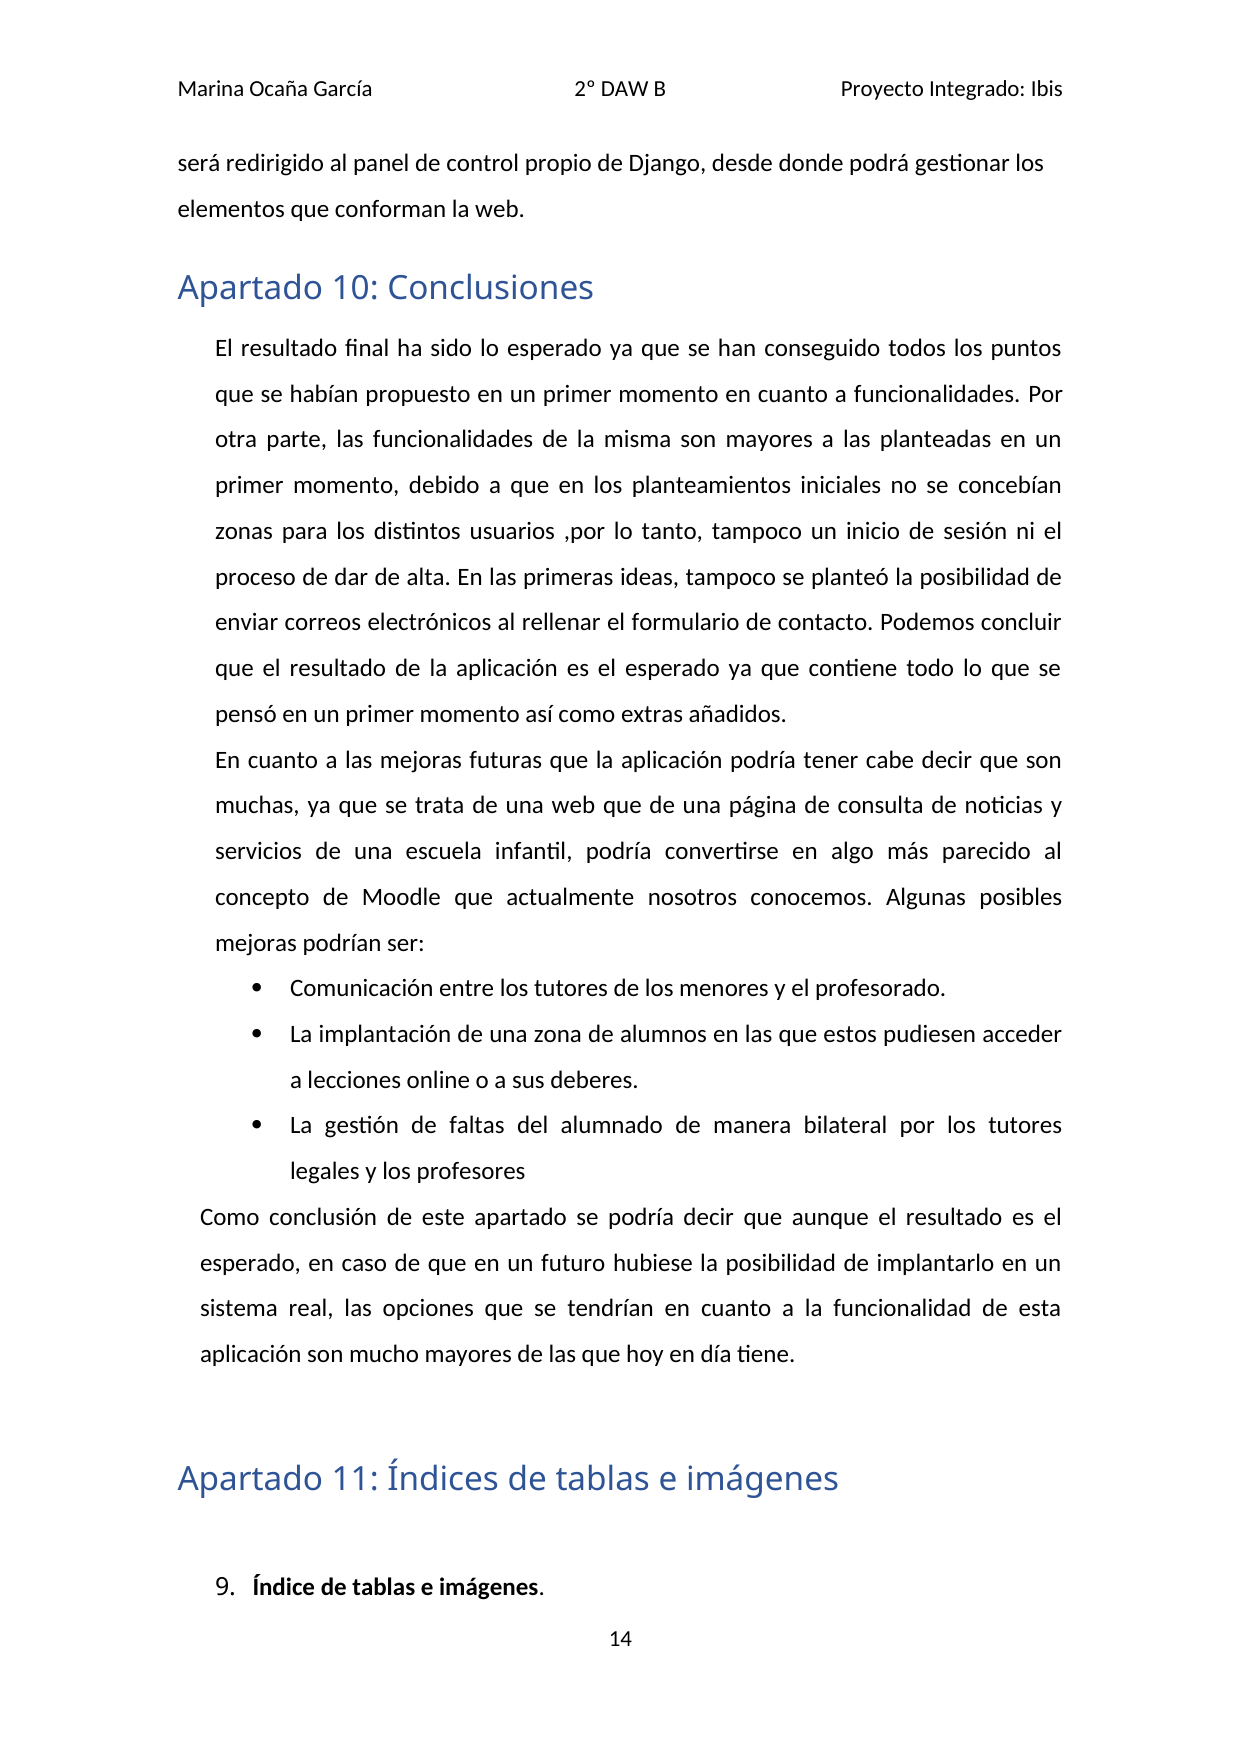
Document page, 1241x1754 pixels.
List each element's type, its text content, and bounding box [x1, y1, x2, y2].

list Índice de tablas e imágenes. [215, 1568, 1063, 1603]
list Comunicación entre los tutores de los menores y el profesorado. [252, 972, 1063, 1003]
text El resultado final ha sido lo esperado ya que se han conseguido todos los puntos que se habían propuesto en un primer momento en cuanto a funcionalidades. Por otra parte, las funcionalidades de la misma son mayores a las planteadas en un primer momento, debido a que en los planteamientos iniciales no se concebían zonas para los distintos usuarios ,por lo tanto, tampoco un inicio de sesión ni el proceso de dar de alta. En las primeras ideas, tampoco se planteó la posibilidad de enviar correos electrónicos al rellenar el formulario de contacto. Podemos concluir que el resultado de la aplicación es el esperado ya que contiene todo lo que se pensó en un primer momento así como extras añadidos. [215, 332, 1063, 728]
text En cuanto a las mejoras futuras que la aplicación podría tener cabe decir que son muchas, ya que se trata de una web que de una página de consulta de noticias y servicios de una escuela infantil, podría convertirse en algo más parecido al concepto de Moodle que actualmente nosotros conocemos. Algunas posibles mejoras podrían ser: [215, 744, 1063, 957]
list La implantación de una zona de alumnos en las que estos pudiesen acceder a lecciones online o a sus deberes. [252, 1018, 1063, 1094]
text Como conclusión de este apartado se podría decir que aunque el resultado es el esperado, en caso de que en un futuro hubiese la posibilidad de implantarlo en un sistema real, las opciones que se tendrían en cuanto a la funcionalidad de esta aplicación son mucho mayores de las que hoy en día tiene. [200, 1201, 1063, 1369]
subtitle Apartado 11: Índices de tablas e imágenes [177, 1455, 1063, 1500]
subtitle Apartado 10: Conclusiones [177, 264, 1063, 309]
list La gestión de faltas del alumnado de manera bilateral por los tutores legales y los profesores [252, 1109, 1063, 1186]
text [177, 148, 1063, 224]
